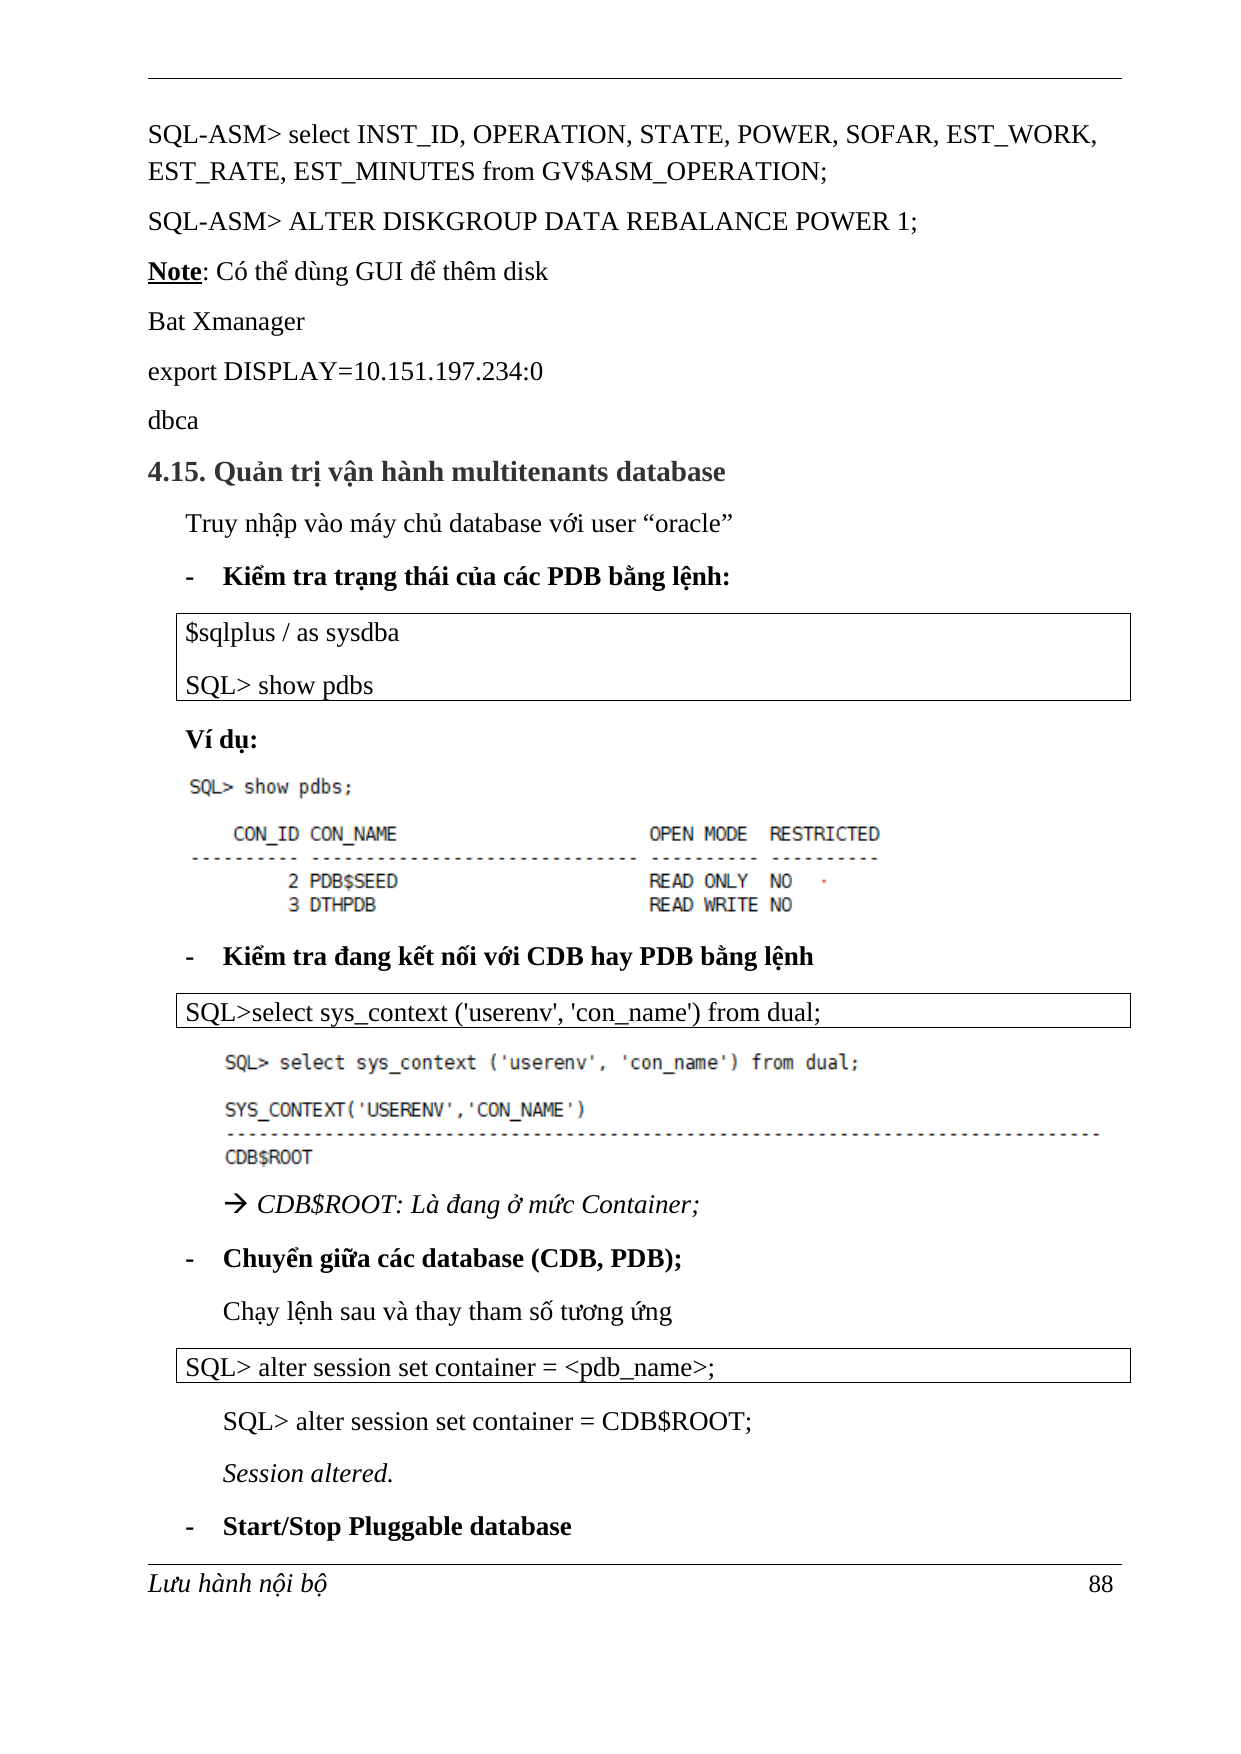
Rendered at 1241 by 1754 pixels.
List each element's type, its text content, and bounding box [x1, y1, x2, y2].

text SQL> show pdbs [177, 666, 1130, 700]
subtitle 4.15. Quản trị vận hành multitenants database [148, 454, 1122, 488]
text SQL> alter session set container = <pdb_name>; [177, 1349, 1130, 1382]
list Start/Stop Pluggable database [185, 1510, 1122, 1542]
text SQL-ASM> select INST_ID, OPERATION, STATE, POWER, SOFAR, EST_WORK, EST_RATE, EST_MINUTES from GV$ASM_OPERATION; [148, 118, 1122, 187]
text Truy nhập vào máy chủ database với user “oracle” [185, 507, 1122, 538]
text Note: Có thể dùng GUI để thêm disk [148, 255, 1122, 286]
list Chuyển giữa các database (CDB, PDB); [185, 1242, 1122, 1273]
text Session altered. [223, 1457, 1122, 1489]
text Bat Xmanager [148, 305, 1122, 336]
text $sqlplus / as sysdba [177, 614, 1130, 647]
text export DISPLAY=10.151.197.234:0 [148, 354, 1122, 386]
text SQL> alter session set container = CDB$ROOT; [223, 1404, 1122, 1436]
picture [222, 1049, 1111, 1180]
text dbca [148, 404, 1122, 436]
text Ví dụ: [185, 723, 1122, 754]
text Chạy lệnh sau và thay tham số tương ứng [223, 1294, 1122, 1326]
list Kiểm tra đang kết nối với CDB hay PDB bằng lệnh [185, 939, 1122, 971]
list Kiểm tra trạng thái của các PDB bằng lệnh: [185, 560, 1122, 591]
text SQL>select sys_context ('userenv', 'con_name') from dual; [177, 994, 1130, 1027]
picture [185, 775, 911, 918]
text SQL-ASM> ALTER DISKGROUP DATA REBALANCE POWER 1; [148, 205, 1122, 236]
